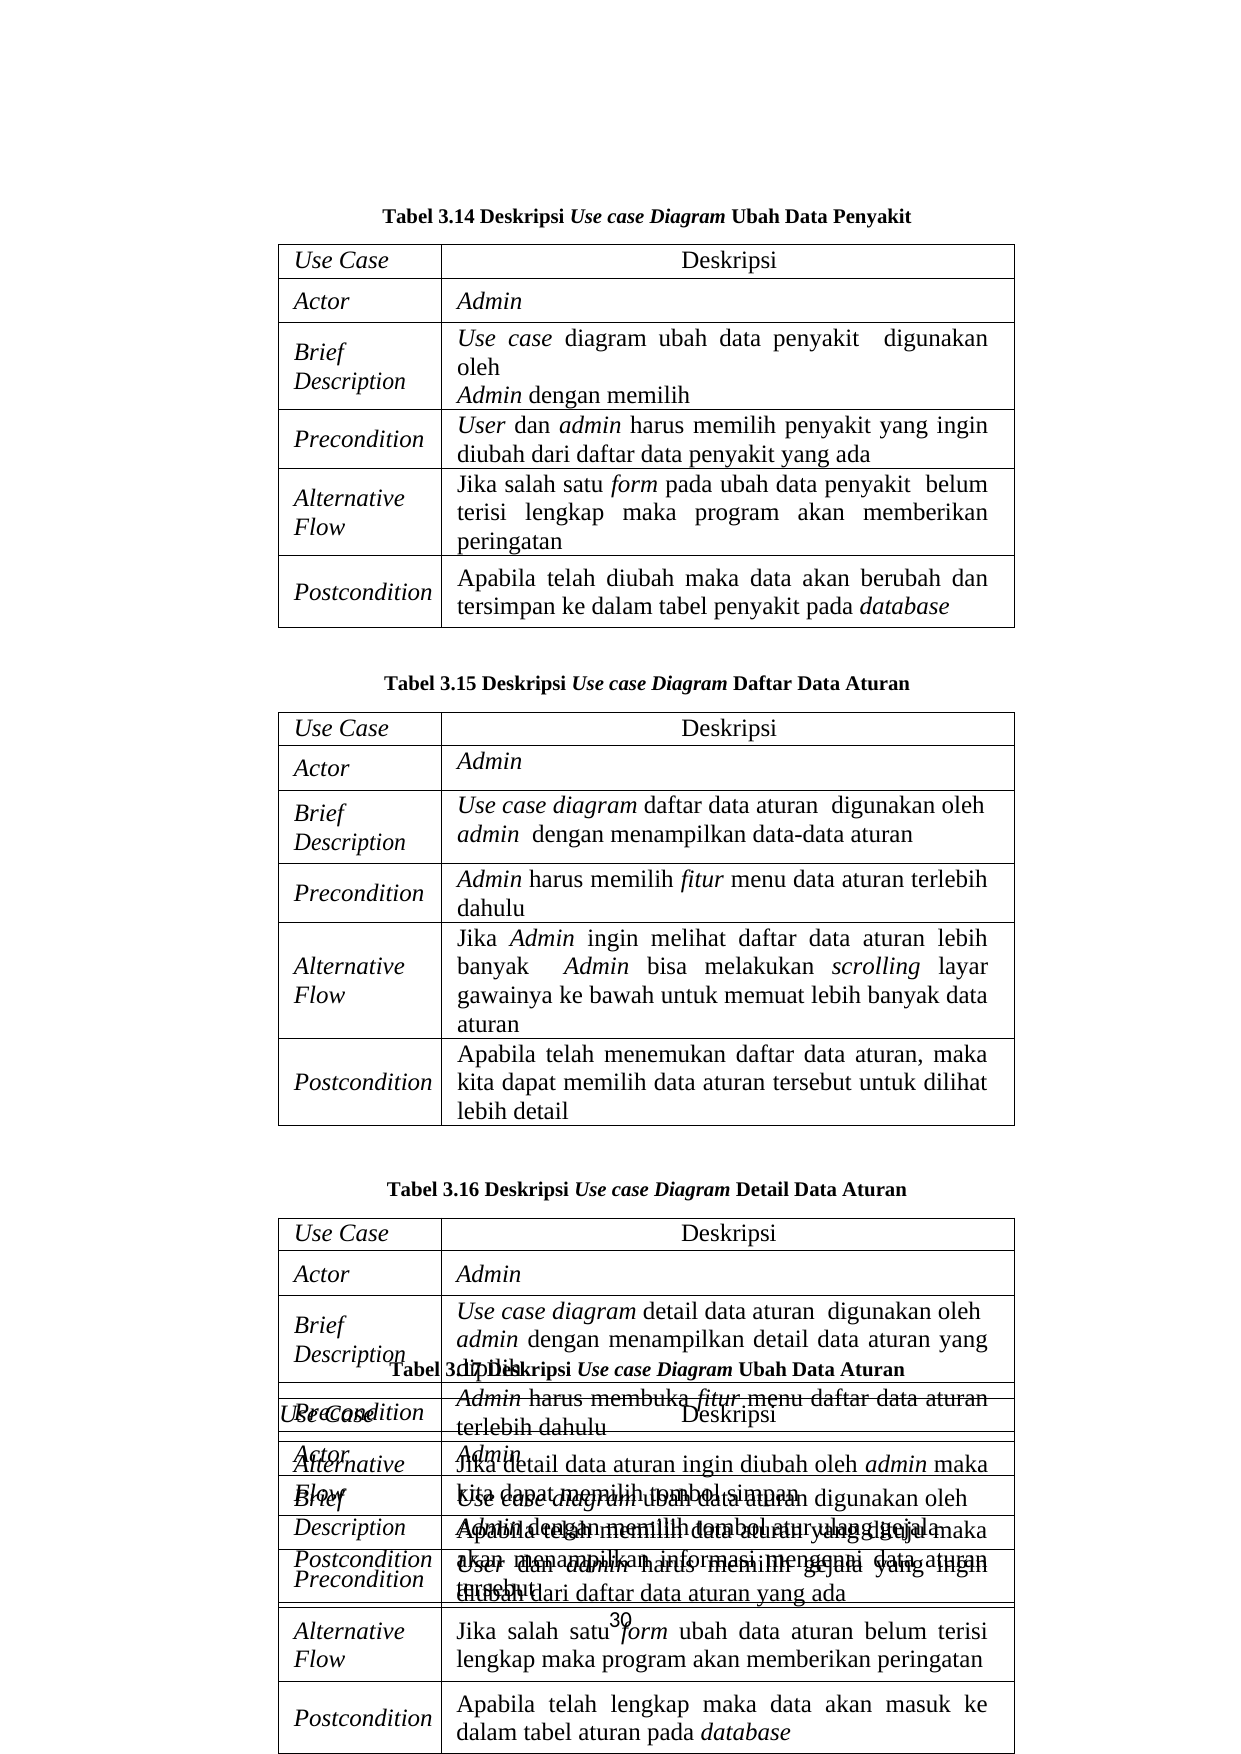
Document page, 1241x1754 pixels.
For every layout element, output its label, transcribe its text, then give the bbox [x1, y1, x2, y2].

table_cell Admin [442, 746, 1014, 789]
table_cell Deskripsi [442, 1219, 1014, 1250]
table_cell Apabila telah diubah maka data akan berubah dan tersimpan ke dalam tabel penyakit pada database [442, 556, 1014, 627]
table_cell Use case diagram ubah data aturan digunakan oleh Admin dengan memilih tombol atur ulang gejala [442, 1476, 1014, 1548]
table_cell Actor [279, 746, 441, 789]
table_cell Jika salah satu form ubah data aturan belum terisi lengkap maka program akan memberikan peringatan [442, 1608, 1014, 1681]
table_cell Postcondition [279, 556, 441, 627]
table_cell Alternative Flow [279, 469, 441, 555]
table_cell Use Case [279, 245, 441, 277]
table_cell Apabila telah lengkap maka data akan masuk ke dalam tabel aturan pada database [442, 1682, 1014, 1753]
table_cell Use case diagram daftar data aturan digunakan oleh admin dengan menampilkan data-data aturan [442, 791, 1014, 863]
table_cell Admin [442, 1251, 1014, 1295]
table_cell Postcondition [279, 1039, 441, 1125]
table_cell Admin [442, 1432, 1014, 1475]
table_cell User dan admin harus memilih gejala yang ingin diubah dari daftar data aturan yang ada [442, 1550, 1014, 1607]
table_cell Admin harus memilih fitur menu data aturan terlebih dahulu [442, 864, 1014, 922]
table_cell Jika salah satu form pada ubah data penyakit belum terisi lengkap maka program akan memberikan peringatan [442, 469, 1014, 555]
table_cell User dan admin harus memilih penyakit yang ingin diubah dari daftar data penyakit yang ada [442, 410, 1014, 468]
table_cell Deskripsi [442, 713, 1014, 745]
table_cell Deskripsi [442, 245, 1014, 277]
table_cell Brief Description [279, 791, 441, 863]
table_cell Postcondition [279, 1682, 441, 1753]
table_cell Admin [442, 279, 1014, 322]
table_cell Deskripsi [442, 1399, 1014, 1431]
table_cell Apabila telah menemukan daftar data aturan, maka kita dapat memilih data aturan tersebut untuk dilihat lebih detail [442, 1039, 1014, 1125]
table_cell Actor [279, 279, 441, 322]
table_cell Brief Description [279, 1296, 441, 1357]
table_header Tabel 3.16 Deskripsi Use case Diagram Detail Data Aturan [279, 1177, 1015, 1217]
table_cell Alternative Flow [279, 923, 441, 1038]
table_cell Jika Admin ingin melihat daftar data aturan lebih banyak Admin bisa melakukan scrolling layar gawainya ke bawah untuk memuat lebih banyak data aturan [442, 923, 1014, 1038]
table_cell Precondition [279, 864, 441, 922]
table_cell Precondition [279, 1550, 441, 1607]
table_cell Use Case [279, 713, 441, 745]
table_cell Alternative Flow [279, 1608, 441, 1681]
table_cell Actor [279, 1432, 441, 1475]
table_header Tabel 3.17 Deskripsi Use case Diagram Ubah Data Aturan [279, 1357, 1015, 1398]
table_cell Use Case [279, 1399, 441, 1431]
table_cell Use case diagram ubah data penyakit digunakan oleh Admin dengan memilih [442, 323, 1014, 409]
table_cell Use case diagram detail data aturan digunakan oleh admin dengan menampilkan detail data aturan yang dipilih [442, 1296, 1014, 1357]
table_cell Brief Description [279, 323, 441, 409]
table_cell Brief Description [279, 1476, 441, 1548]
table_header Tabel 3.15 Deskripsi Use case Diagram Daftar Data Aturan [279, 671, 1015, 712]
table_cell Use Case [279, 1219, 441, 1250]
table_cell Actor [279, 1251, 441, 1295]
table_cell Precondition [279, 410, 441, 468]
table_header Tabel 3.14 Deskripsi Use case Diagram Ubah Data Penyakit [279, 204, 1015, 244]
